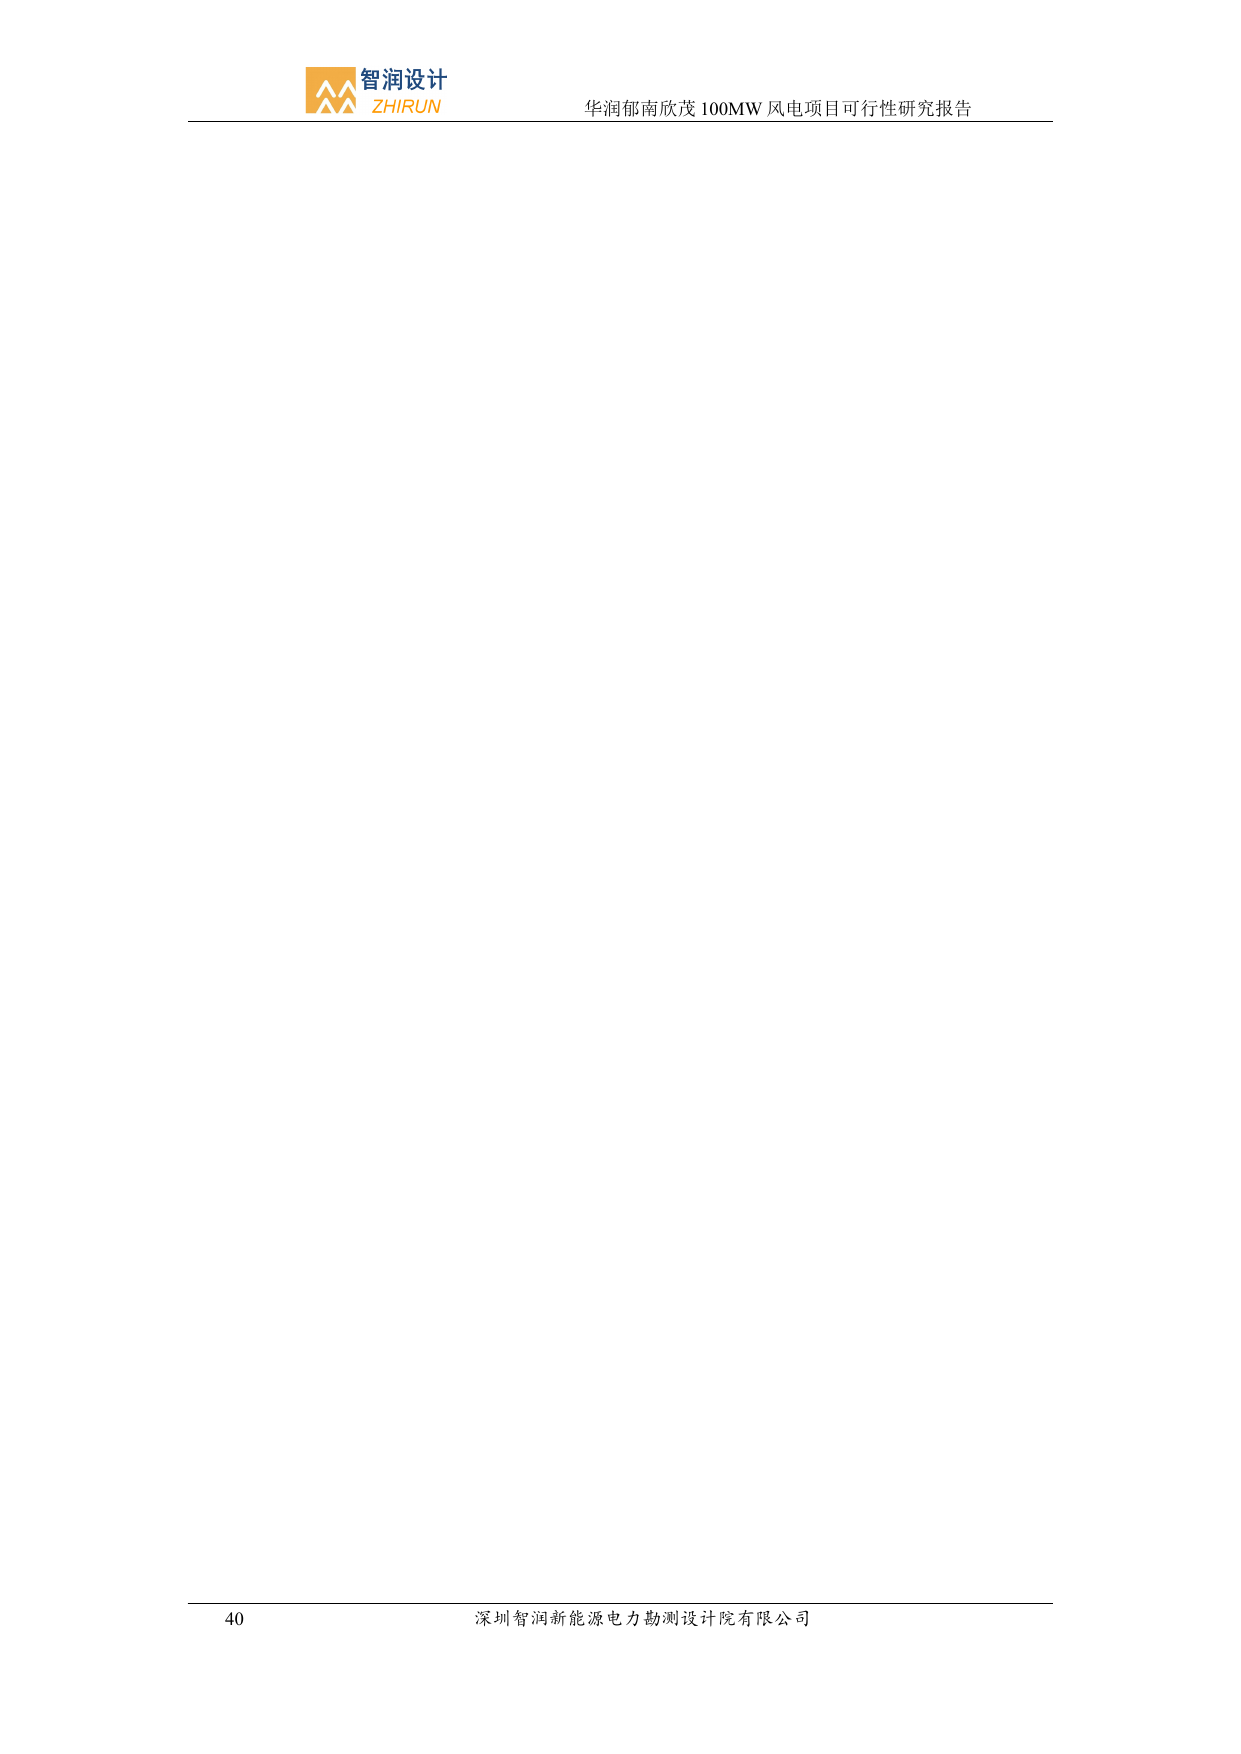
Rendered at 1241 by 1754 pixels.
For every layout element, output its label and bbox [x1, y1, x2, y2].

picture [305, 65, 448, 115]
